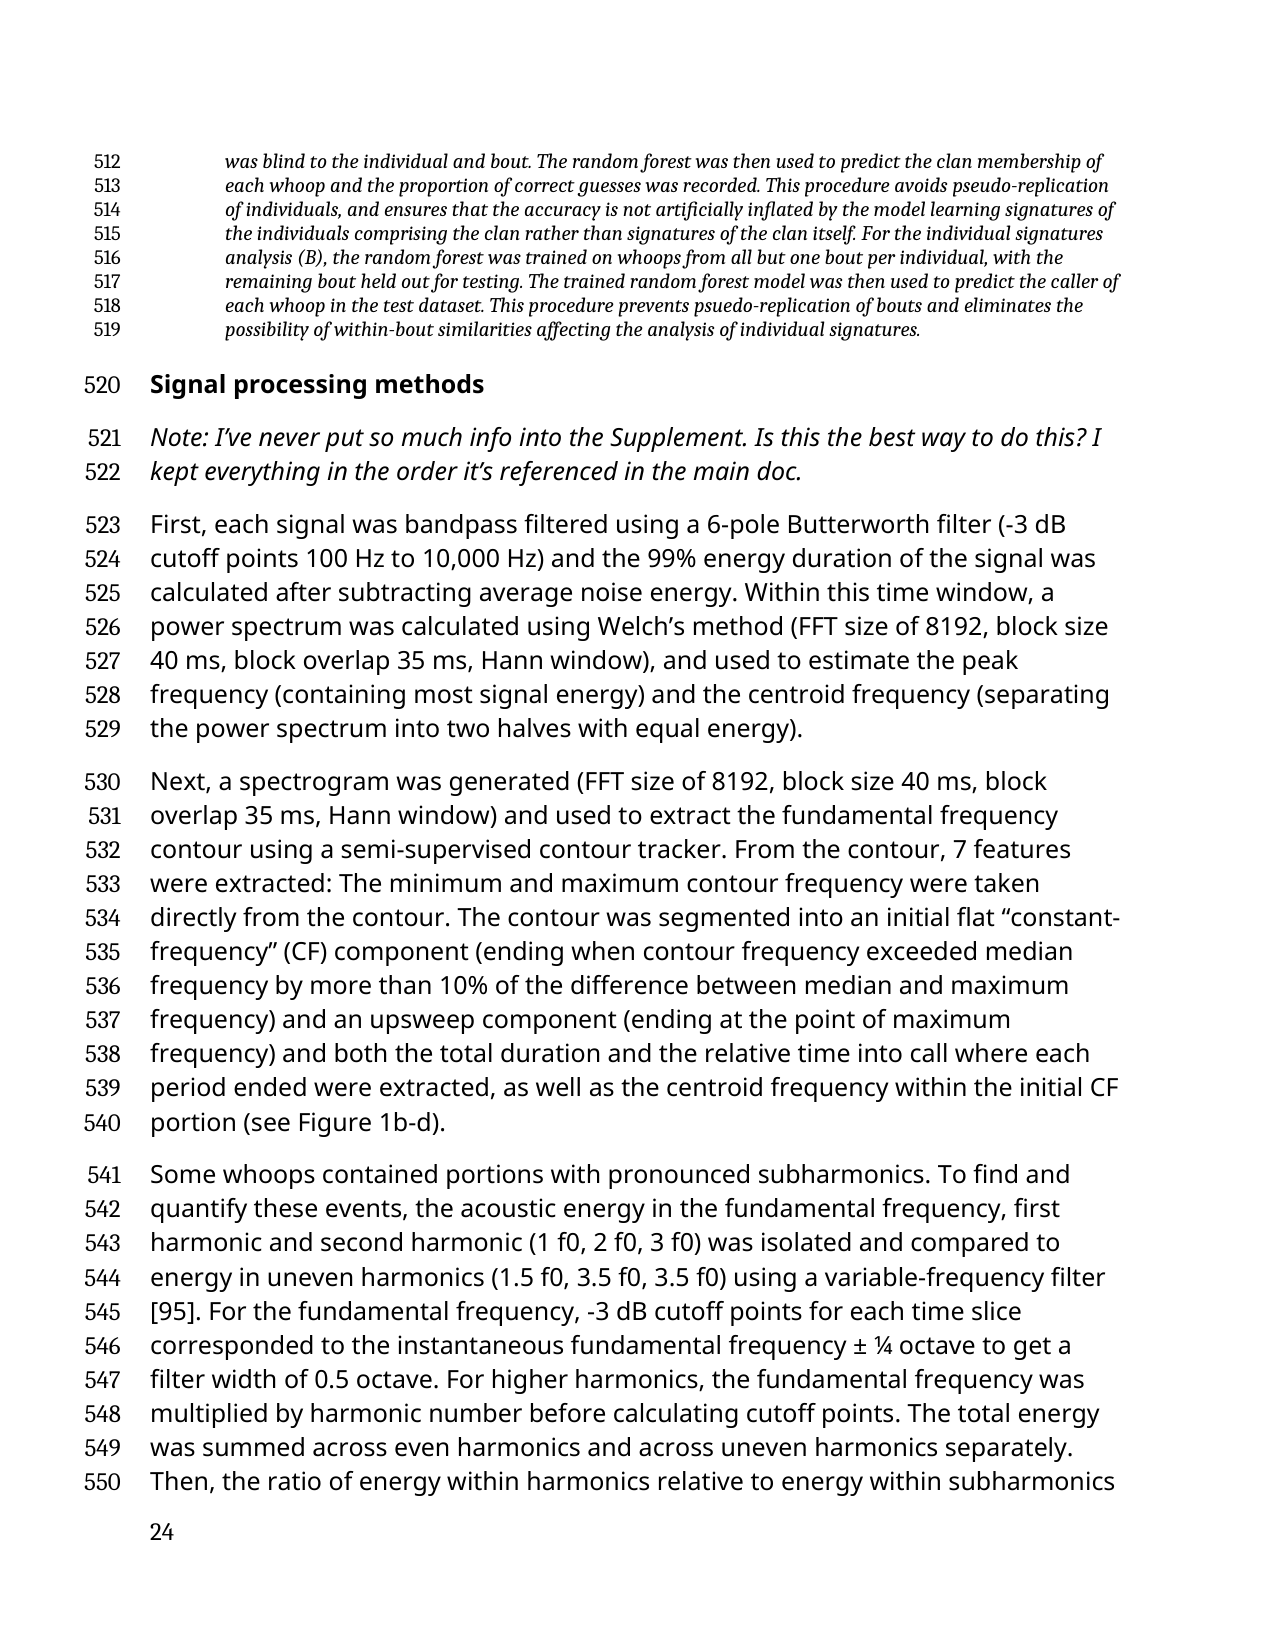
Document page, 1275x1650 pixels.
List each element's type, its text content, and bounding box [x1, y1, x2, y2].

subtitle Signal processing methods [150, 367, 1125, 401]
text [225, 150, 1125, 342]
text First, each signal was bandpass filtered using a 6-pole Butterworth filter (-3 dB cutoff points 100 Hz to 10,000 Hz) and the 99% energy duration of the signal was calculated after subtracting average noise energy. Within this time window, a power spectrum was calculated using Welch’s method (FFT size of 8192, block size 40 ms, block overlap 35 ms, Hann window), and used to estimate the peak frequency (containing most signal energy) and the centroid frequency (separating the power spectrum into two halves with equal energy). [150, 506, 1125, 745]
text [150, 1157, 1125, 1498]
text Next, a spectrogram was generated (FFT size of 8192, block size 40 ms, block overlap 35 ms, Hann window) and used to extract the fundamental frequency contour using a semi-supervised contour tracker. From the contour, 7 features were extracted: The minimum and maximum contour frequency were taken directly from the contour. The contour was segmented into an initial flat “constant-frequency” (CF) component (ending when contour frequency exceeded median frequency by more than 10% of the difference between median and maximum frequency) and an upsweep component (ending at the point of maximum frequency) and both the total duration and the relative time into call where each period ended were extracted, as well as the centroid frequency within the initial CF portion (see Figure 1b-d). [150, 763, 1125, 1138]
text Note: I’ve never put so much info into the Supplement. Is this the best way to do this? I kept everything in the order it’s referenced in the main doc. [150, 419, 1125, 488]
